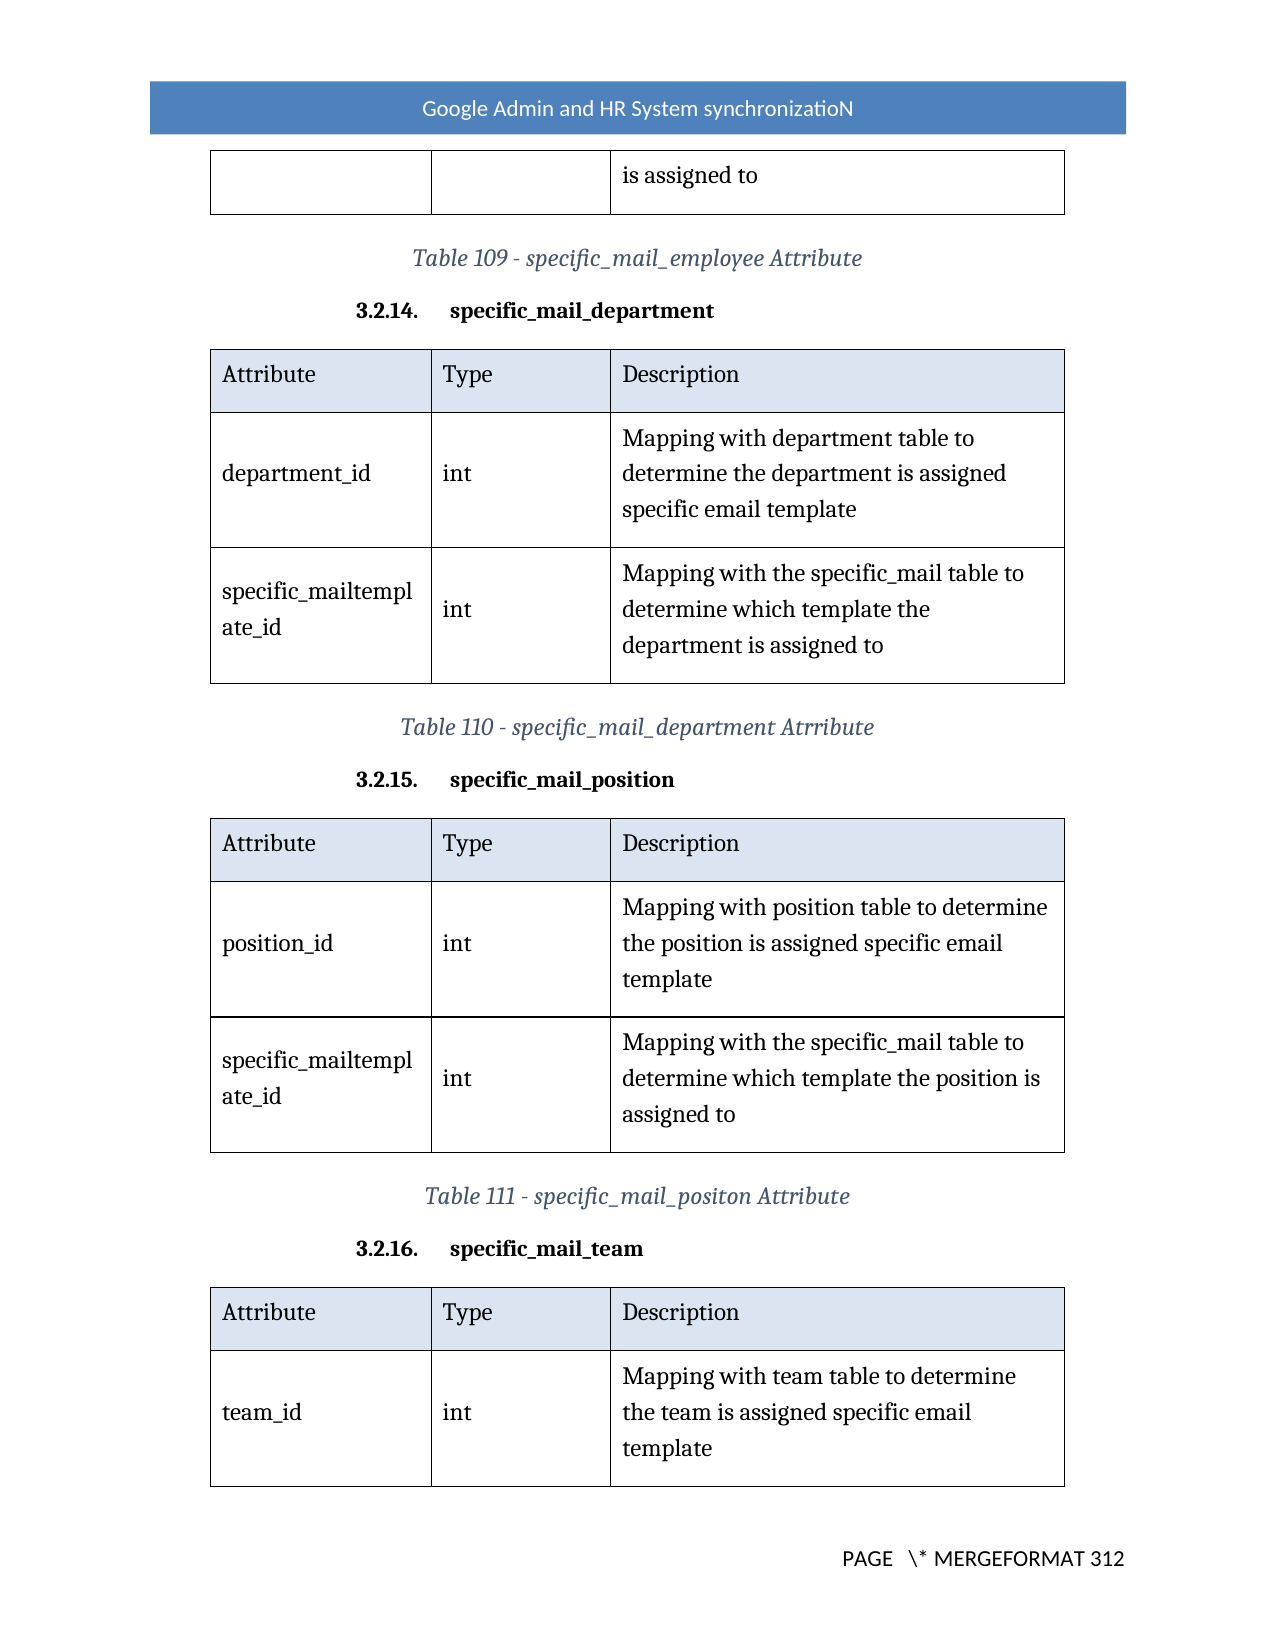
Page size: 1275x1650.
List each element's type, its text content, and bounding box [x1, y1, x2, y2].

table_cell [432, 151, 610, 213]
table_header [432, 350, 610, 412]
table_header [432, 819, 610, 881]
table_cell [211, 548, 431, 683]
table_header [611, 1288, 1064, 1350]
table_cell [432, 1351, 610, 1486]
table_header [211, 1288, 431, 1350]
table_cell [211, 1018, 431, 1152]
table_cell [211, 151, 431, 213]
subtitle specific_mail_team [356, 1236, 1125, 1262]
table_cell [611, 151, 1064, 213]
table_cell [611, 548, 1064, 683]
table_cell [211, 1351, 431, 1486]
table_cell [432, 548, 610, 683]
subtitle specific_mail_department [356, 297, 1125, 324]
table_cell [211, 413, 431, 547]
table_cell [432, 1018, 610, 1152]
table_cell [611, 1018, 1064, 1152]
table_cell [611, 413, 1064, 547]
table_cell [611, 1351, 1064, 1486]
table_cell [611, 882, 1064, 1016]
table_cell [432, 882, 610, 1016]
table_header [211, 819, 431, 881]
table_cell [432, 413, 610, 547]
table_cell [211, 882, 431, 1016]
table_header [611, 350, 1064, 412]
subtitle specific_mail_position [356, 767, 1125, 793]
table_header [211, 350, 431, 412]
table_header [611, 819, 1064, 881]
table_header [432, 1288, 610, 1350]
